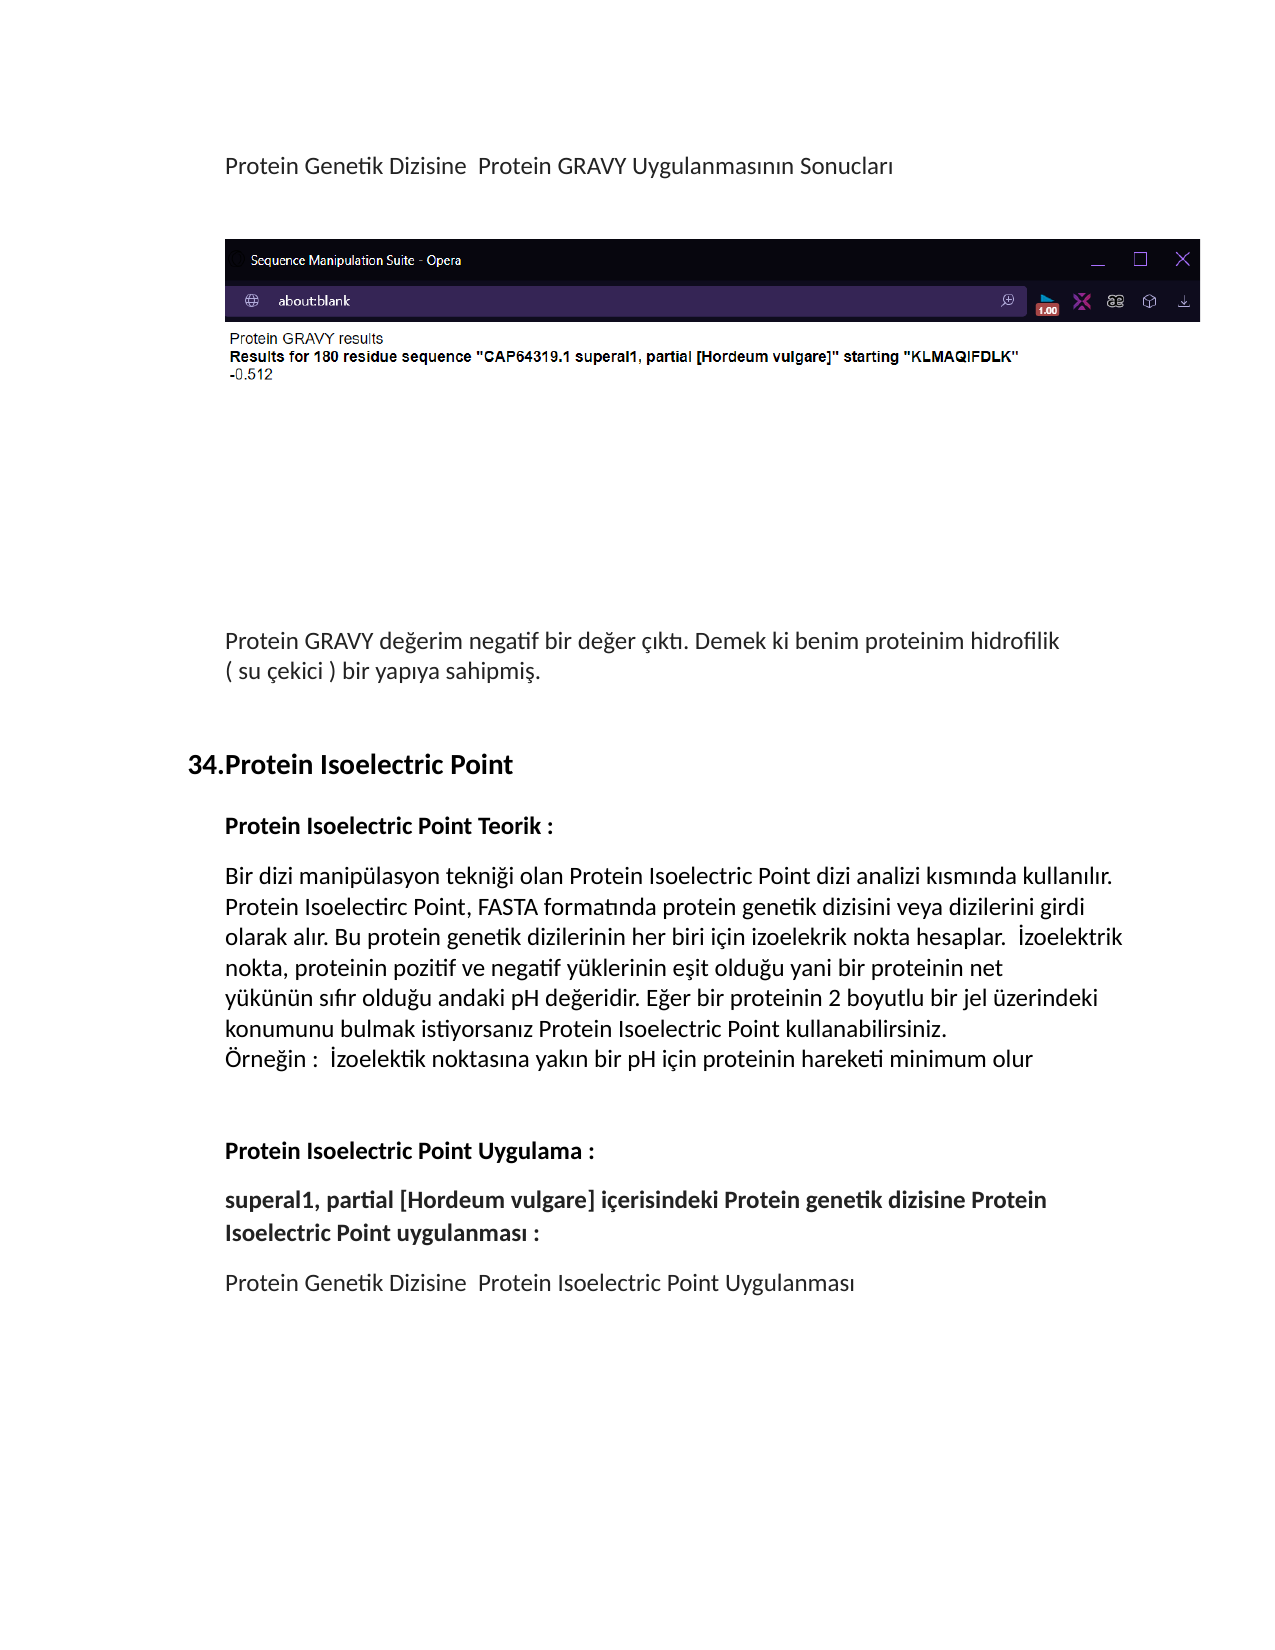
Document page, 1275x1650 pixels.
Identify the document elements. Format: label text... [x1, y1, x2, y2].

text Örneğin : İzoelektik noktasına yakın bir pH için proteinin hareketi minimum olur [150, 1043, 1125, 1074]
text Protein Isoelectirc Point, FASTA formatında protein genetik dizisini veya dizilerini girdi olarak alır. Bu protein genetik dizilerinin her biri için izoelekrik nokta hesaplar. İzoelektrik nokta, proteinin pozitif ve negatif yüklerinin eşit olduğu yani bir proteinin net yükünün sıfır olduğu andaki pH değeridir. Eğer bir proteinin 2 boyutlu bir jel üzerindeki konumunu bulmak istiyorsanız Protein Isoelectric Point kullanabilirsiniz. [150, 891, 1125, 1043]
picture [225, 239, 1200, 595]
text Protein Genetik Dizisine Protein Isoelectric Point Uygulanması [150, 1267, 1125, 1297]
text Protein Isoelectric Point Uygulama : [150, 1135, 1125, 1165]
text Protein GRAVY değerim negatif bir değer çıktı. Demek ki benim proteinim hidrofilik [225, 625, 1125, 656]
text Protein Isoelectric Point Teorik : [150, 811, 1125, 841]
text Protein Genetik Dizisine Protein GRAVY Uygulanmasının Sonucları [150, 150, 1125, 181]
text superal1, partial [Hordeum vulgare] içerisindeki Protein genetik dizisine Protein Isoelectric Point uygulanması : [150, 1184, 1125, 1248]
text ( su çekici ) bir yapıya sahipmiş. [225, 656, 1125, 686]
text Bir dizi manipülasyon tekniği olan Protein Isoelectric Point dizi analizi kısmında kullanılır. [150, 860, 1125, 891]
subtitle Protein Isoelectric Point [187, 746, 1125, 781]
